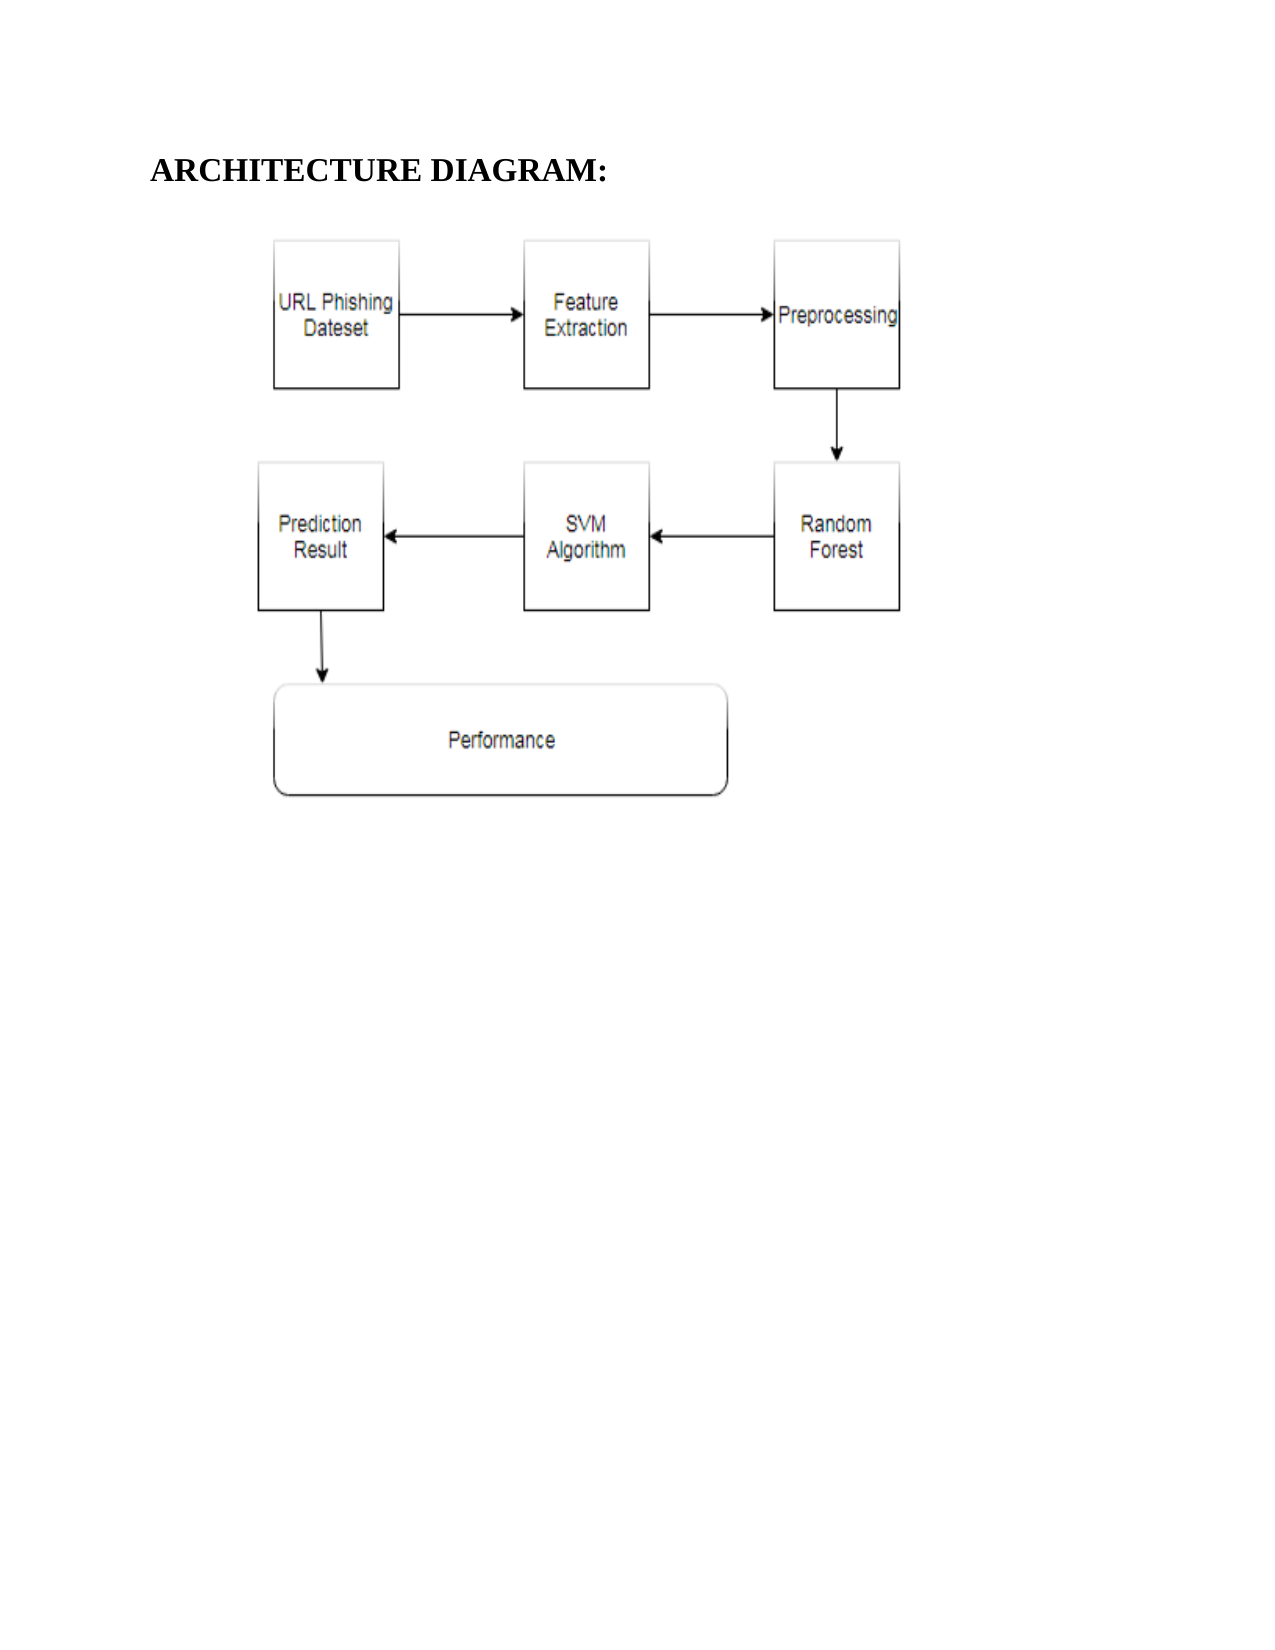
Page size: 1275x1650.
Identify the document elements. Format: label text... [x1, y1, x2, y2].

text ARCHITECTURE DIAGRAM: [150, 150, 1125, 188]
picture [150, 215, 963, 807]
